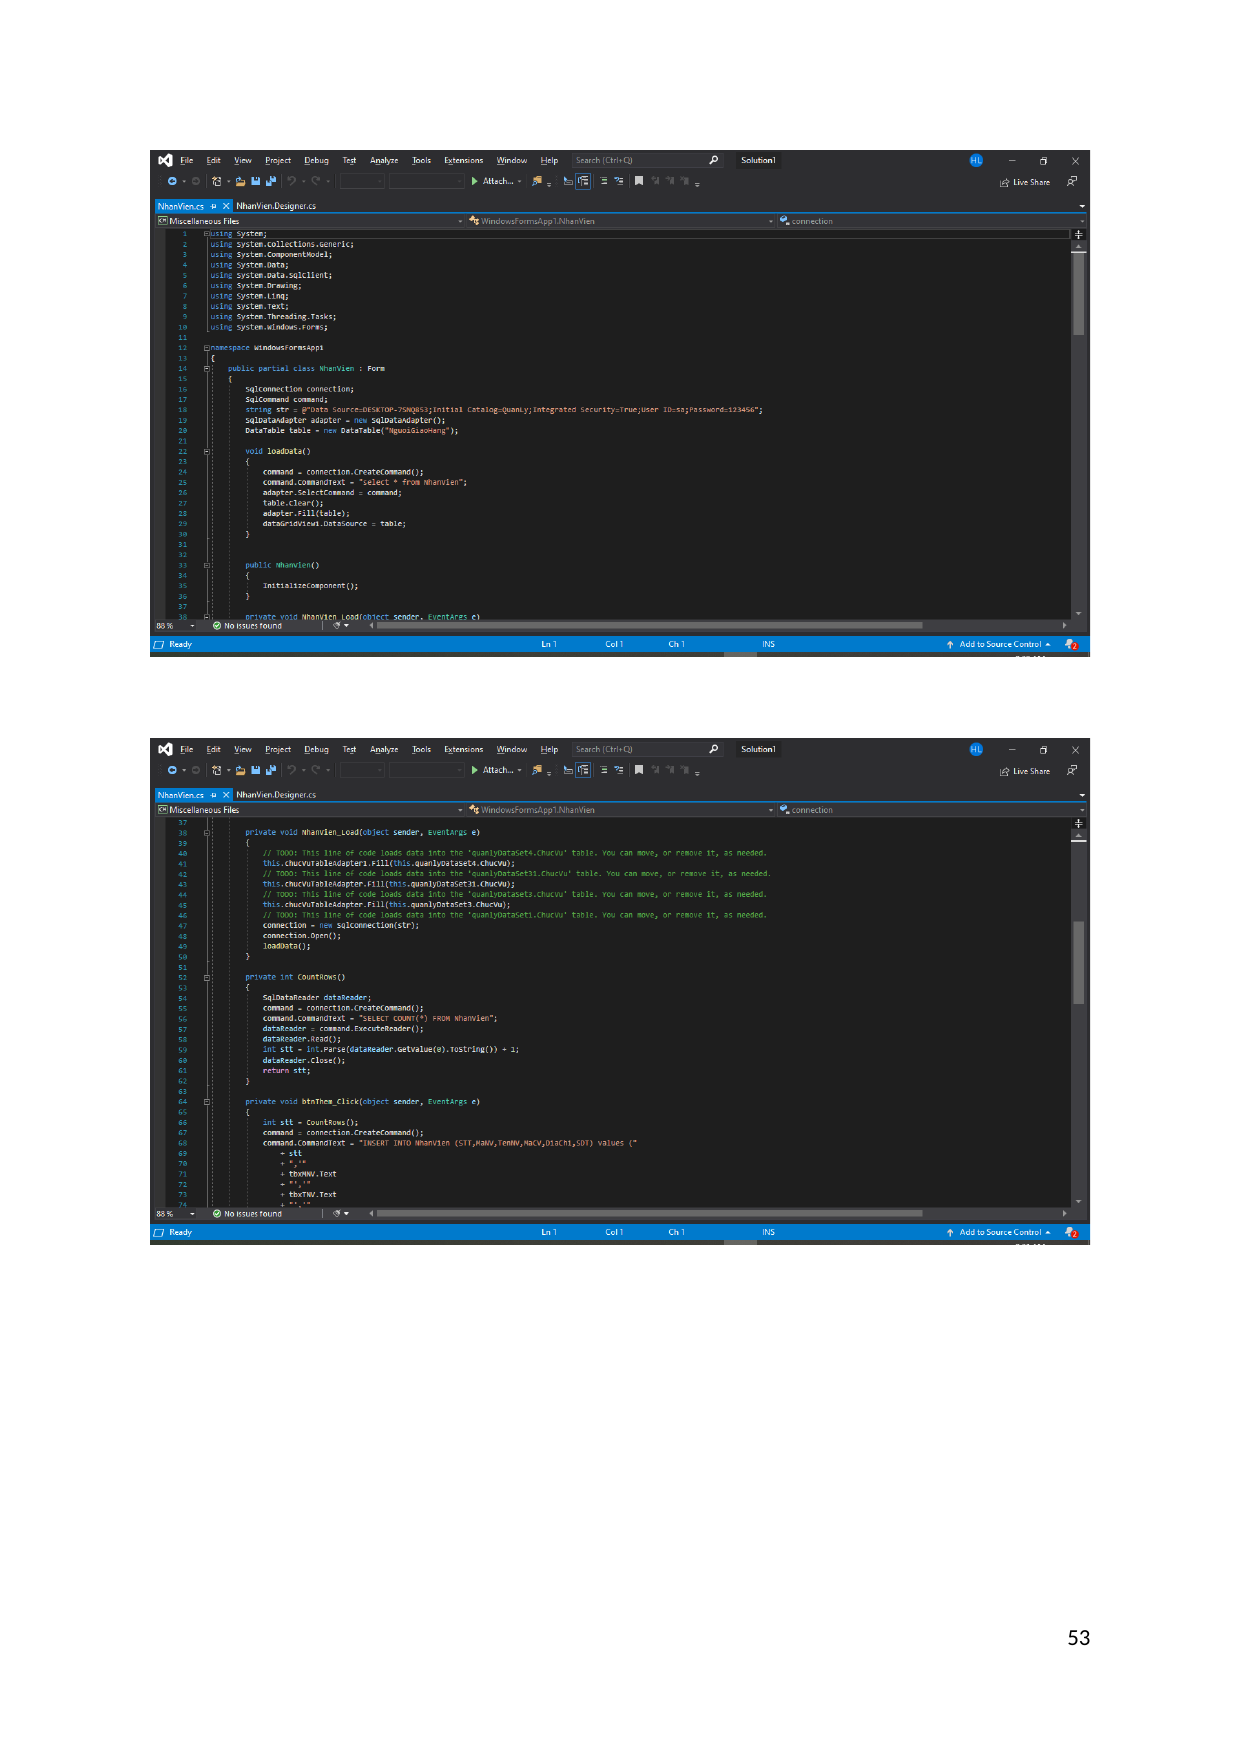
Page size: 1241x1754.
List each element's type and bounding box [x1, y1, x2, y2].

picture [150, 150, 1091, 657]
picture [150, 738, 1091, 1245]
